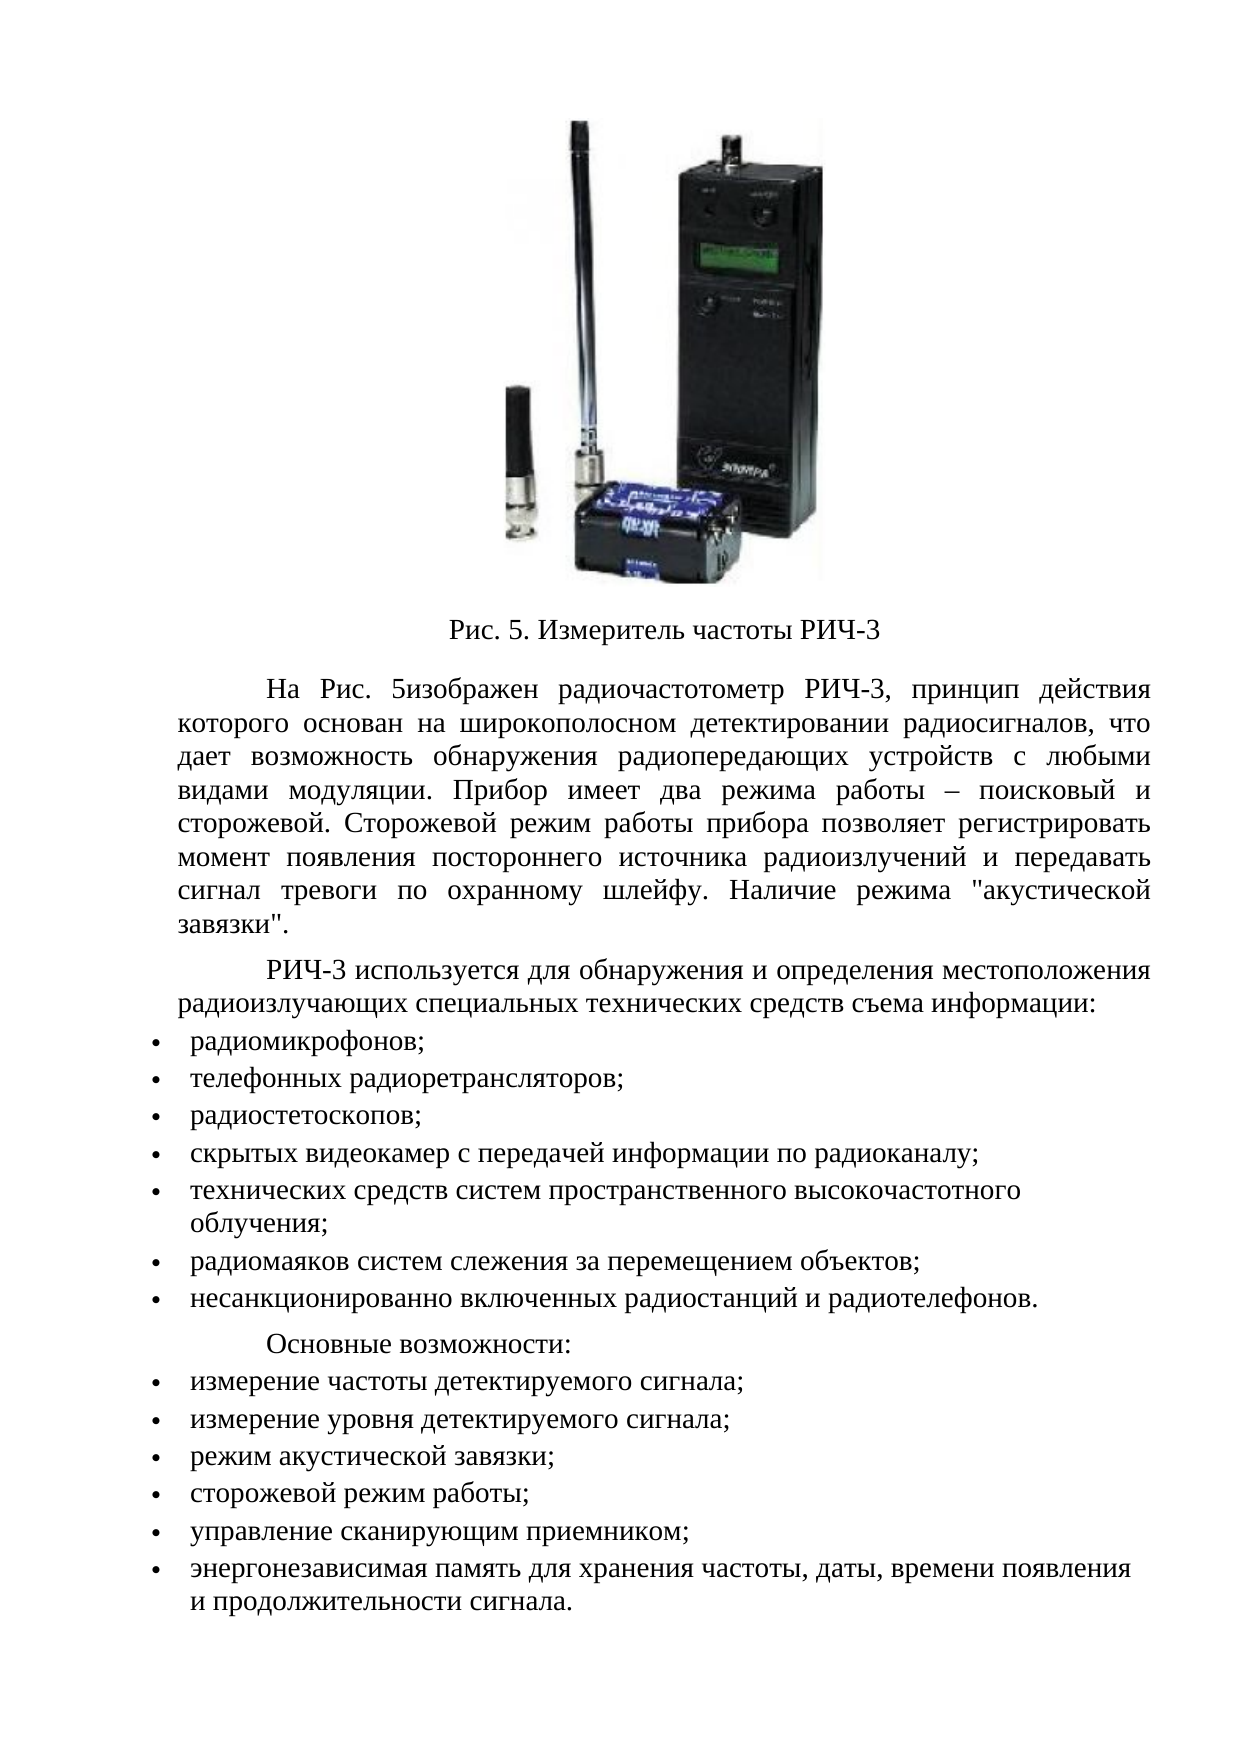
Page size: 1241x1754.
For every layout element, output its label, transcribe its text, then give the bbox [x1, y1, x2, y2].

list радиостетоскопов; [152, 1097, 1152, 1131]
list управление сканирующим приемником; [152, 1513, 1152, 1546]
text Рис. 5. Измеритель частоты РИЧ-3 [177, 612, 1152, 645]
picture [503, 118, 826, 587]
list сторожевой режим работы; [152, 1475, 1152, 1509]
list измерение уровня детектируемого сигнала; [152, 1401, 1152, 1434]
list радиомикрофонов; [152, 1023, 1152, 1056]
list скрытых видеокамер с передачей информации по радиоканалу; [152, 1135, 1152, 1168]
list несанкционированно включенных радиостанций и радиотелефонов. [152, 1280, 1152, 1314]
list измерение частоты детектируемого сигнала; [152, 1363, 1152, 1397]
list режим акустической завязки; [152, 1438, 1152, 1472]
text Основные возможности: [177, 1326, 1152, 1360]
list энергонезависимая память для хранения частоты, даты, времени появления и продолжительности сигнала. [152, 1550, 1152, 1617]
list радиомаяков систем слежения за перемещением объектов; [152, 1243, 1152, 1276]
list технических средств систем пространственного высокочастотного облучения; [152, 1172, 1152, 1239]
text РИЧ-3 используется для обнаружения и определения местоположения радиоизлучающих специальных технических средств съема информации: [177, 952, 1152, 1019]
list телефонных радиоретрансляторов; [152, 1060, 1152, 1094]
text На Рис. 5изображен радиочастотометр РИЧ-3, принцип действия которого основан на широкополосном детектировании радиосигналов, что дает возможность обнаружения радиопередающих устройств с любыми видами модуляции. Прибор имеет два режима работы – поисковый и сторожевой. Сторожевой режим работы прибора позволяет регистрировать момент появления постороннего источника радиоизлучений и передавать сигнал тревоги по охранному шлейфу. Наличие режима "акустической завязки". [177, 671, 1152, 939]
